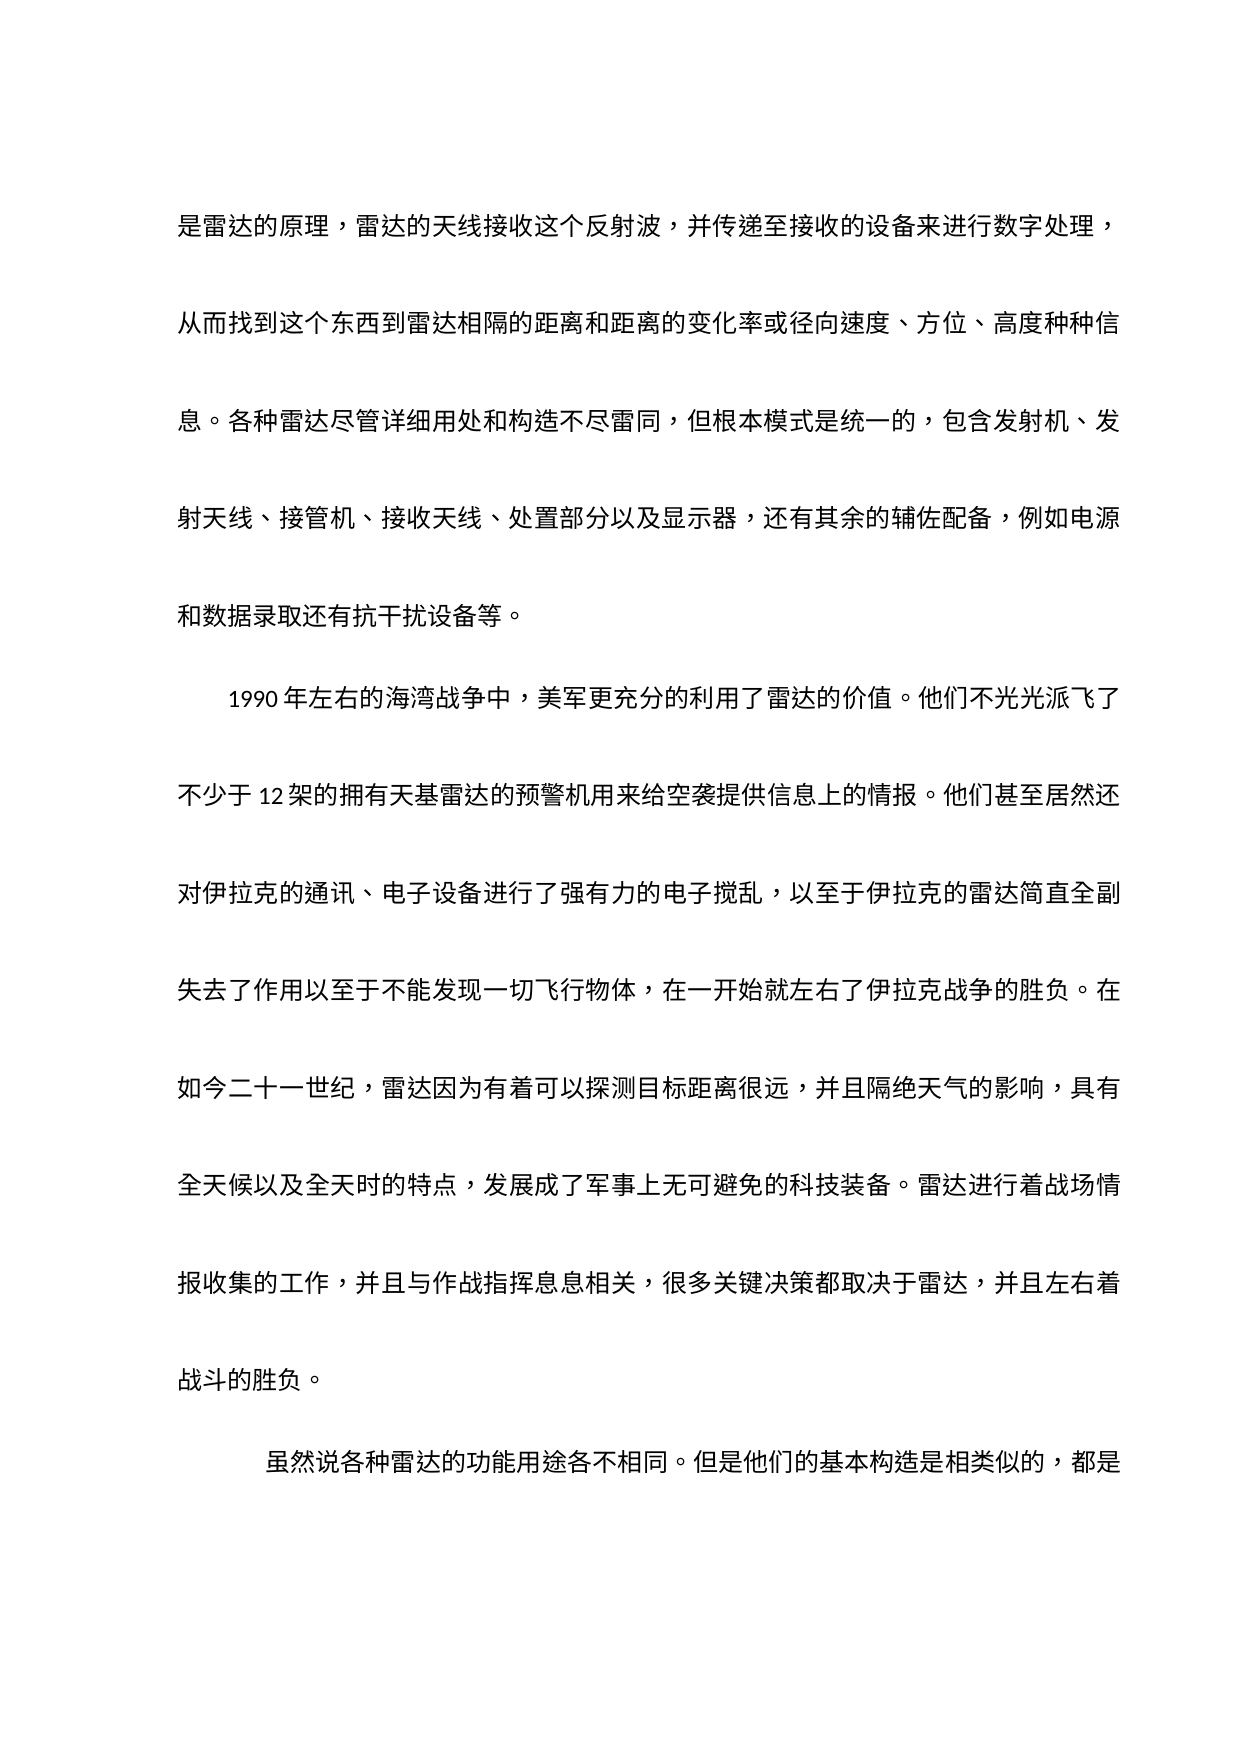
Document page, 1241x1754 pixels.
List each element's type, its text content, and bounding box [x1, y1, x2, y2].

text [177, 193, 1122, 648]
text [177, 1429, 1122, 1494]
text 1990年左右的海湾战争中，美军更充分的利用了雷达的价值。他们不光光派飞了不少于12架的拥有天基雷达的预警机用来给空袭提供信息上的情报。他们甚至居然还对伊拉克的通讯、电子设备进行了强有力的电子搅乱，以至于伊拉克的雷达简直全副失去了作用以至于不能发现一切飞行物体，在一开始就左右了伊拉克战争的胜负。在如今二十一世纪，雷达因为有着可以探测目标距离很远，并且隔绝天气的影响，具有全天候以及全天时的特点，发展成了军事上无可避免的科技装备。雷达进行着战场情报收集的工作，并且与作战指挥息息相关，很多关键决策都取决于雷达，并且左右着战斗的胜负。 [177, 665, 1122, 1412]
